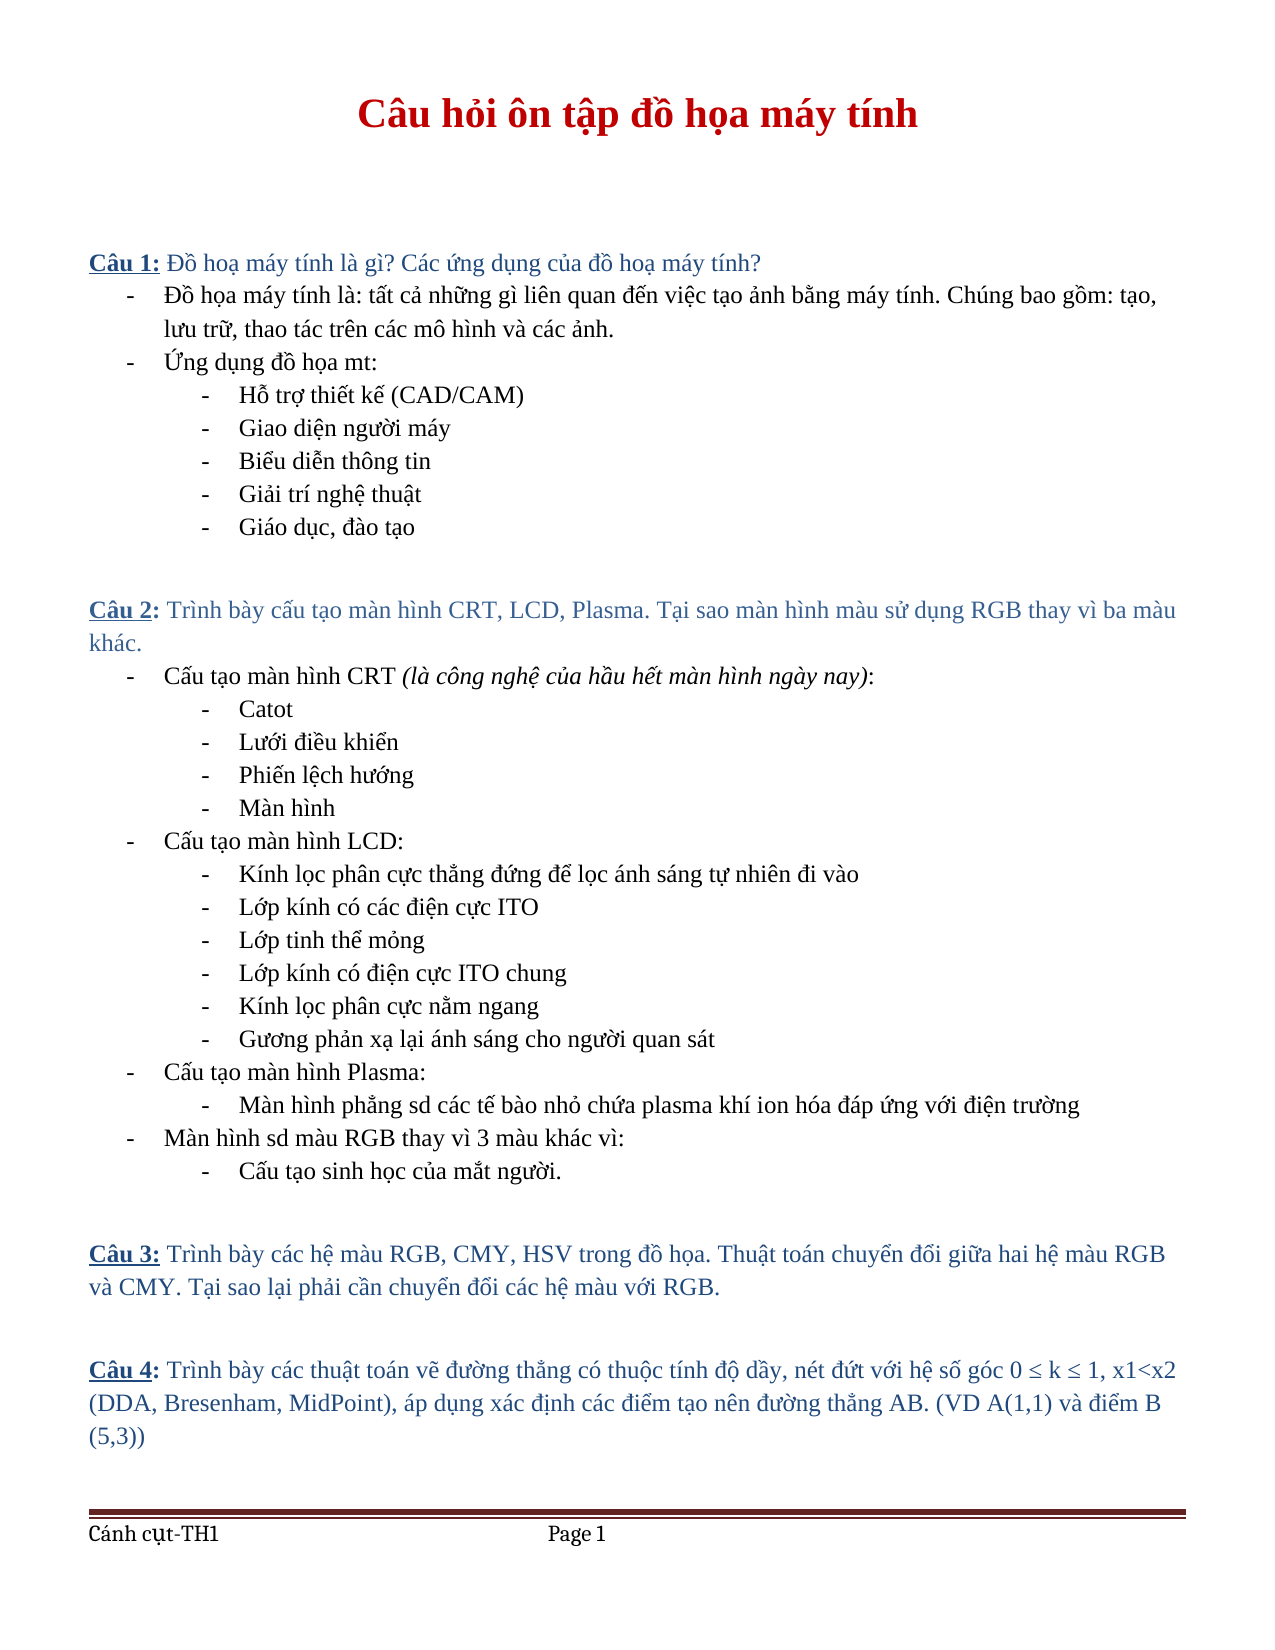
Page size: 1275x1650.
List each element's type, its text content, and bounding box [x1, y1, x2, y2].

subtitle Câu 4: Trình bày các thuật toán vẽ đường thẳng có thuộc tính độ dầy, nét đứt với hệ số góc 0 ≤ k ≤ 1, x1<x2 (DDA, Bresenham, MidPoint), áp dụng xác định các điểm tạo nên đường thẳng AB. (VD A(1,1) và điểm B (5,3)) [89, 1355, 1186, 1450]
list Cấu tạo màn hình Plasma: [126, 1057, 1186, 1086]
text Câu hỏi ôn tập đồ họa máy tính [89, 89, 1186, 137]
list Lớp tinh thể mỏng [201, 925, 1186, 954]
list Ứng dụng đồ họa mt: [126, 347, 1186, 375]
subtitle Câu 3: Trình bày các hệ màu RGB, CMY, HSV trong đồ họa. Thuật toán chuyển đổi giữa hai hệ màu RGB và CMY. Tại sao lại phải cần chuyển đổi các hệ màu với RGB. [89, 1239, 1186, 1301]
list Giáo dục, đào tạo [201, 512, 1186, 541]
list Biểu diễn thông tin [201, 446, 1186, 474]
list Cấu tạo màn hình LCD: [126, 826, 1186, 855]
list Lưới điều khiển [201, 727, 1186, 756]
list Hỗ trợ thiết kế (CAD/CAM) [201, 380, 1186, 408]
list Giải trí nghệ thuật [201, 479, 1186, 507]
list Màn hình [201, 793, 1186, 822]
list Gương phản xạ lại ánh sáng cho người quan sát [201, 1024, 1186, 1053]
list Màn hình sd màu RGB thay vì 3 màu khác vì: [126, 1123, 1186, 1152]
list Lớp kính có điện cực ITO chung [201, 958, 1186, 987]
list Lớp kính có các điện cực ITO [201, 892, 1186, 921]
list Cấu tạo sinh học của mắt người. [201, 1156, 1186, 1185]
subtitle Câu 1: Đồ hoạ máy tính là gì? Các ứng dụng của đồ hoạ máy tính? [89, 248, 1186, 276]
list Catot [201, 694, 1186, 723]
list Giao diện người máy [201, 413, 1186, 441]
list Kính lọc phân cực nằm ngang [201, 991, 1186, 1020]
subtitle Câu 2: Trình bày cấu tạo màn hình CRT, LCD, Plasma. Tại sao màn hình màu sử dụng RGB thay vì ba màu khác. [89, 595, 1186, 657]
list Đồ họa máy tính là: tất cả những gì liên quan đến việc tạo ảnh bằng máy tính. Chúng bao gồm: tạo, lưu trữ, thao tác trên các mô hình và các ảnh. [126, 281, 1186, 342]
list Màn hình phẳng sd các tế bào nhỏ chứa plasma khí ion hóa đáp ứng với điện trường [201, 1090, 1186, 1119]
list Kính lọc phân cực thẳng đứng để lọc ánh sáng tự nhiên đi vào [201, 859, 1186, 888]
list Cấu tạo màn hình CRT (là công nghệ của hầu hết màn hình ngày nay): [126, 661, 1186, 689]
list Phiến lệch hướng [201, 760, 1186, 789]
